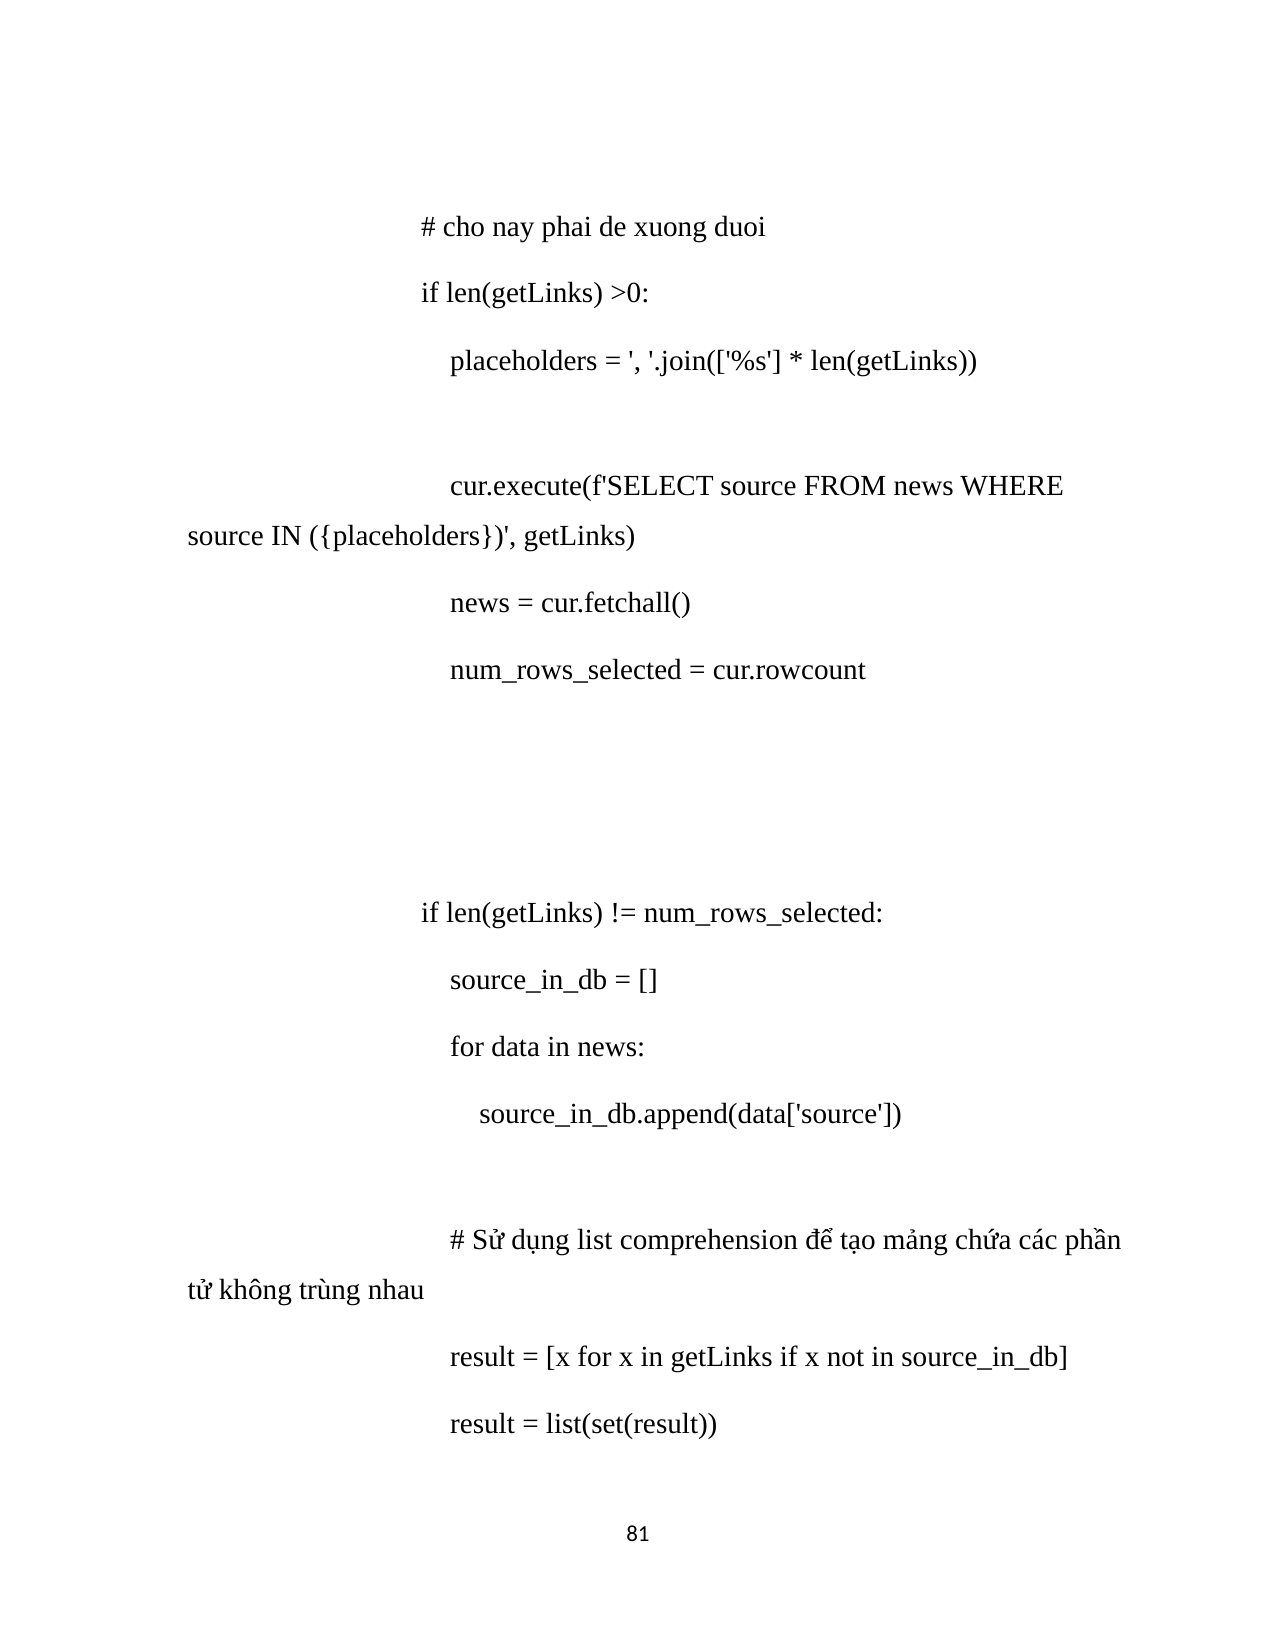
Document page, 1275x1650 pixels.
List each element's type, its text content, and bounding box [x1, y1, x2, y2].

text # cho nay phai de xuong duoi [187, 209, 1125, 242]
text news = cur.fetchall() [187, 586, 1125, 619]
text result = [x for x in getLinks if x not in source_in_db] [187, 1339, 1125, 1373]
text num_rows_selected = cur.rowcount [187, 652, 1125, 686]
text placeholders = ', '.join(['%s'] * len(getLinks)) [187, 343, 1125, 376]
text for data in news: [187, 1029, 1125, 1063]
text # Sử dụng list comprehension để tạo mảng chứa các phần tử không trùng nhau [187, 1222, 1125, 1306]
text source_in_db.append(data['source']) [187, 1096, 1125, 1130]
text result = list(set(result)) [187, 1406, 1125, 1440]
text source_in_db = [] [187, 962, 1125, 996]
text if len(getLinks) >0: [187, 276, 1125, 309]
text if len(getLinks) != num_rows_selected: [187, 895, 1125, 929]
text cur.execute(f'SELECT source FROM news WHERE source IN ({placeholders})', getLinks) [187, 468, 1125, 552]
